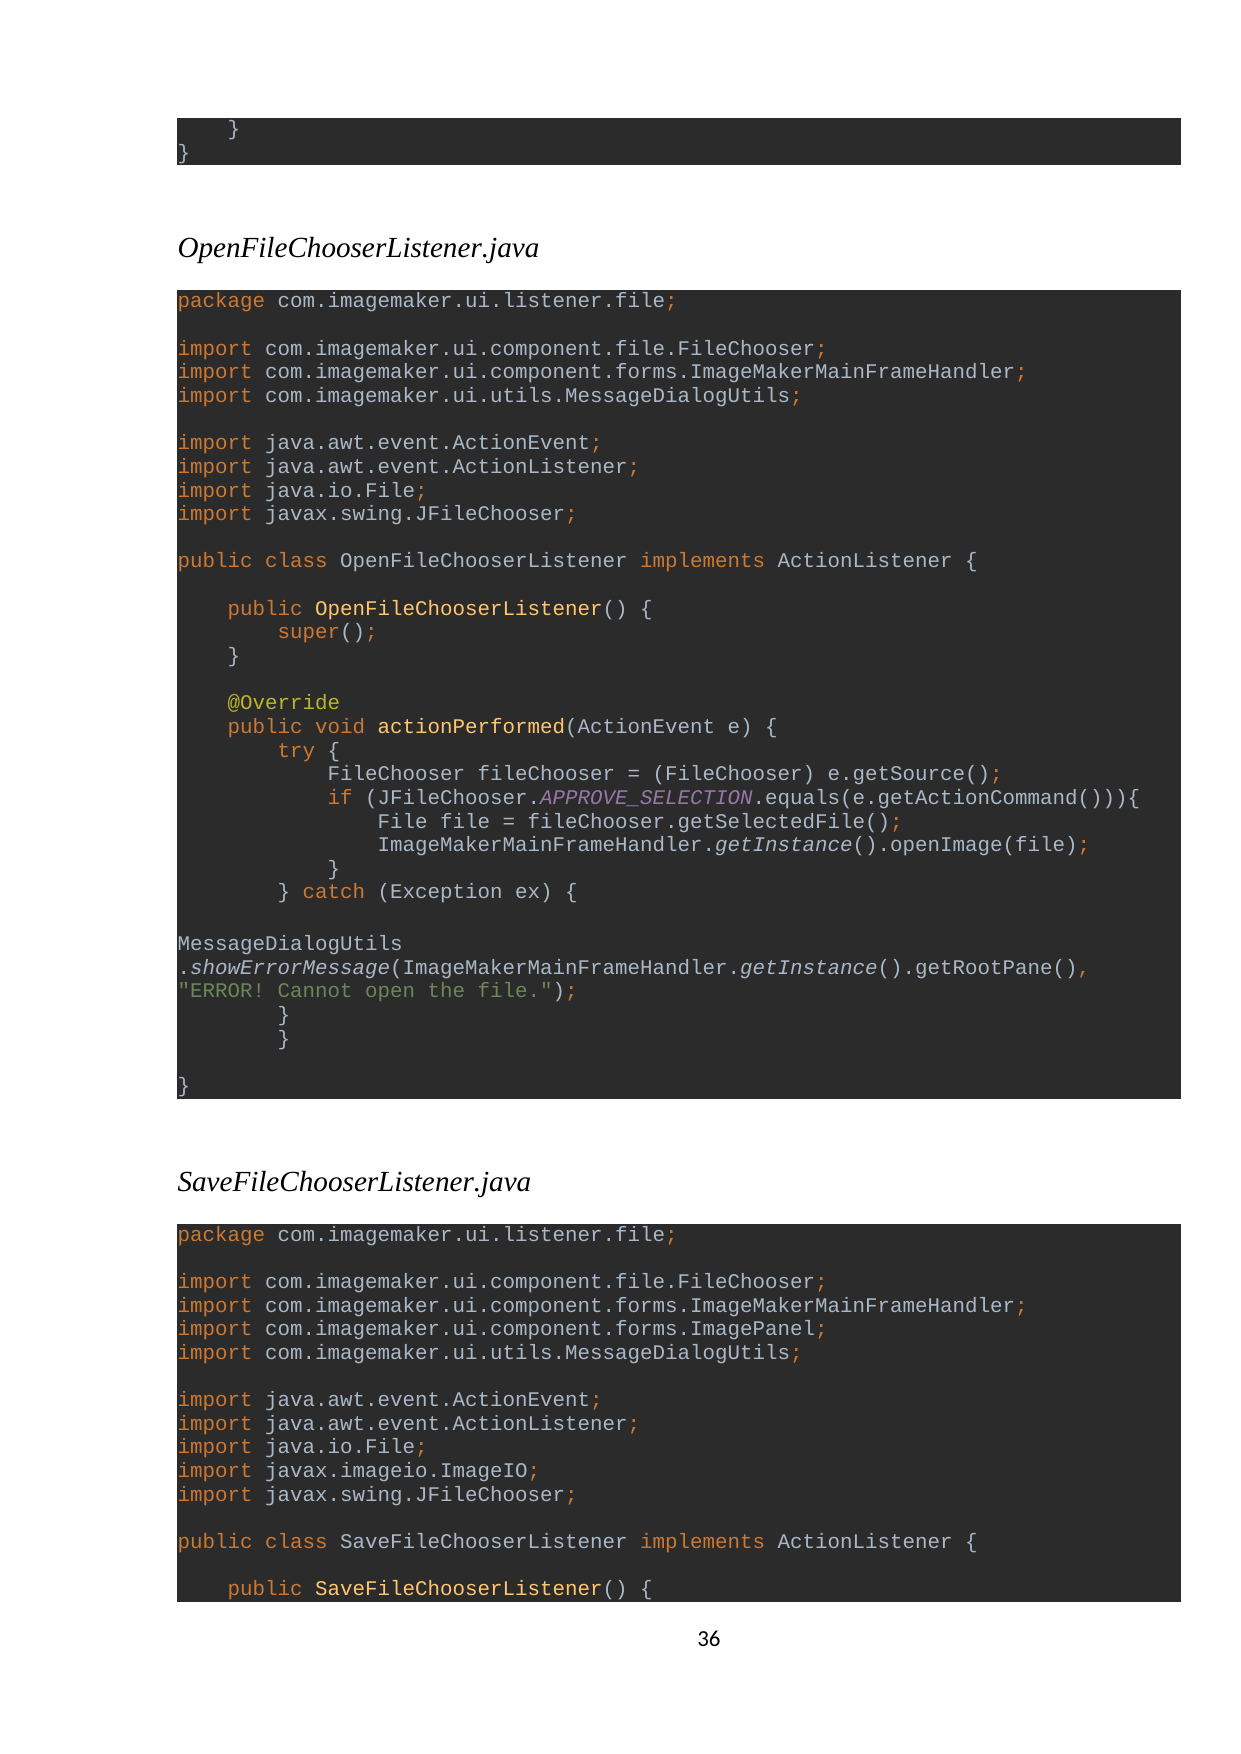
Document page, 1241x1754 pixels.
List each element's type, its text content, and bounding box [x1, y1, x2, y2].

text SaveFileChooserListener.java [177, 1161, 1181, 1199]
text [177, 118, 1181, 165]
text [177, 1224, 1181, 1602]
text package com.imagemaker.ui.listener.file; import com.imagemaker.ui.component.file.FileChooser; import com.imagemaker.ui.component.forms.ImageMakerMainFrameHandler; import com.imagemaker.ui.utils.MessageDialogUtils; import java.awt.event.ActionEvent; import java.awt.event.ActionListener; import java.io.File; import javax.swing.JFileChooser; public class OpenFileChooserListener implements ActionListener { public OpenFileChooserListener() { super(); } @Override public void actionPerformed(ActionEvent e) { try { FileChooser fileChooser = (FileChooser) e.getSource(); if (JFileChooser.APPROVE_SELECTION.equals(e.getActionCommand())){ File file = fileChooser.getSelectedFile(); ImageMakerMainFrameHandler.getInstance().openImage(file); } } catch (Exception ex) { MessageDialogUtils.showErrorMessage(ImageMakerMainFrameHandler.getInstance().getRootPane(), "ERROR! Cannot open the file."); } } } [177, 290, 1181, 1099]
text OpenFileChooserListener.java [177, 228, 1181, 265]
